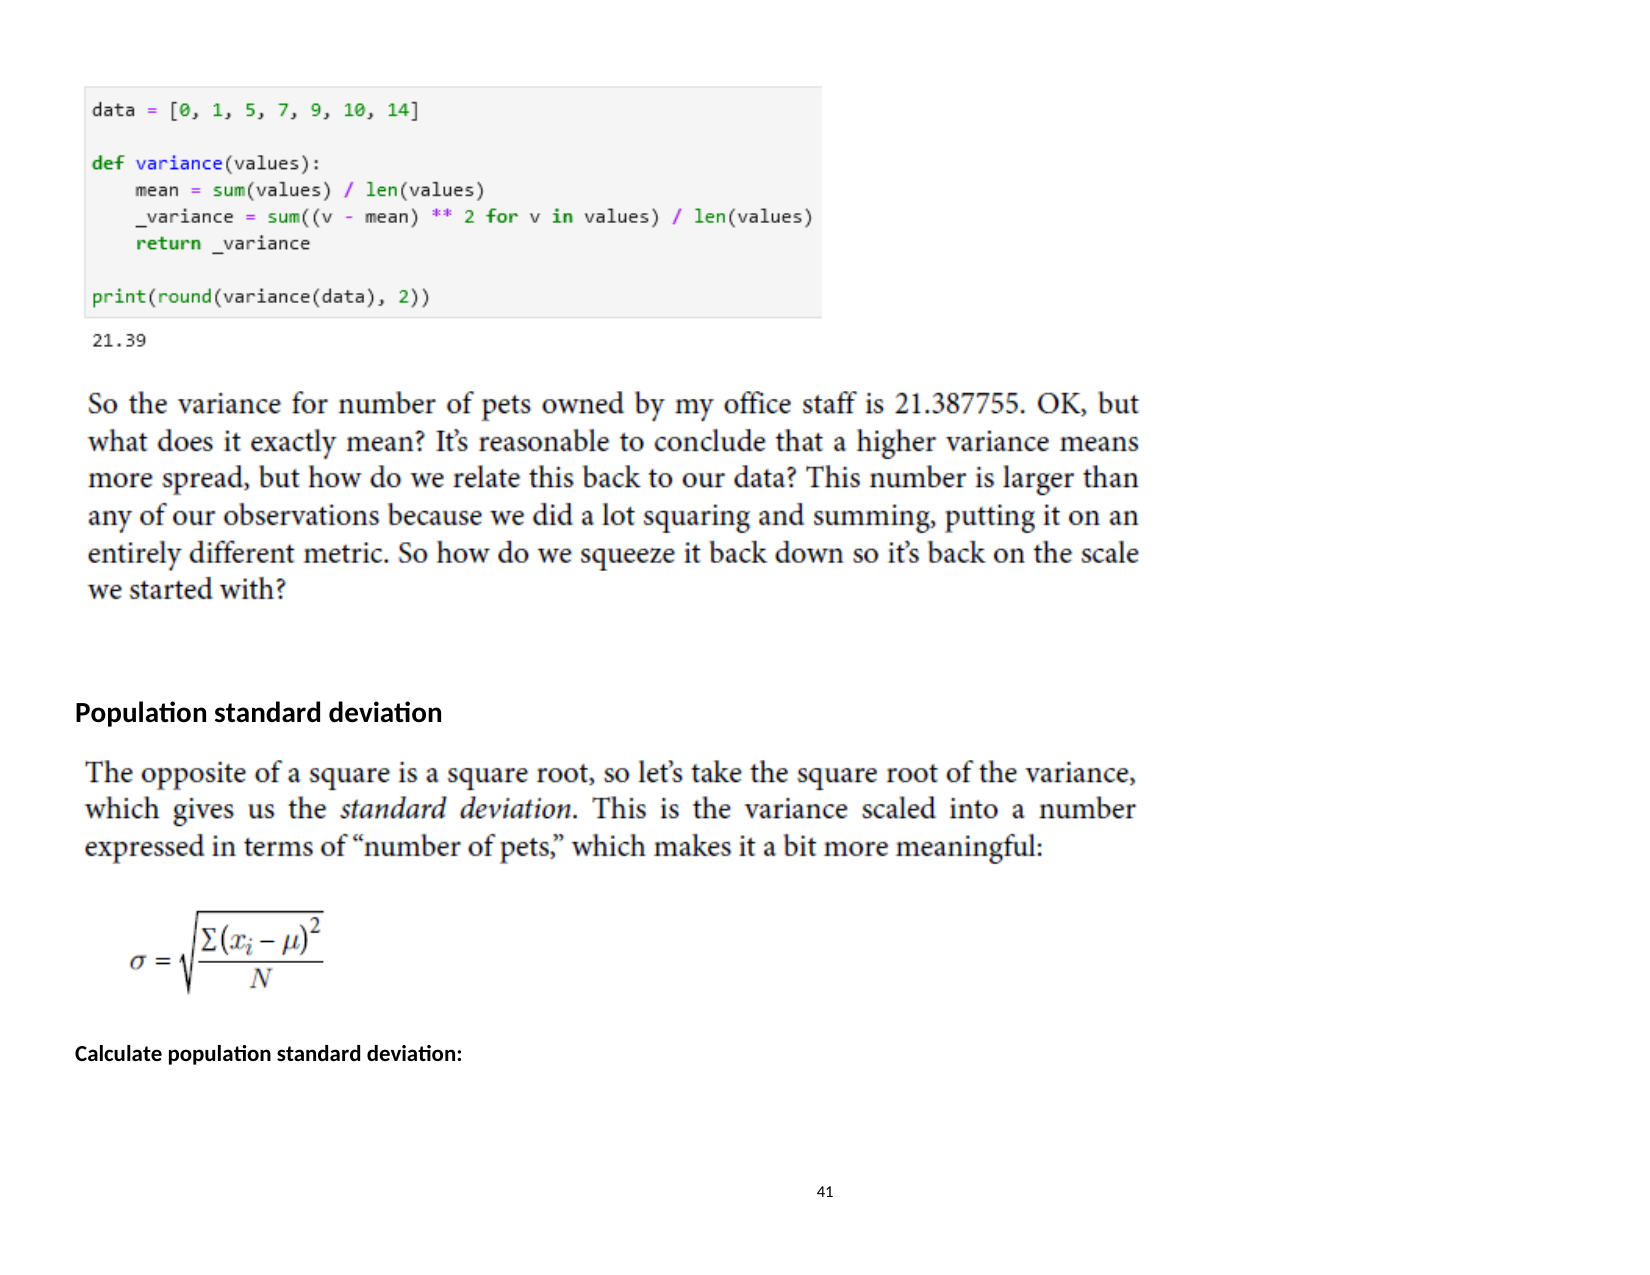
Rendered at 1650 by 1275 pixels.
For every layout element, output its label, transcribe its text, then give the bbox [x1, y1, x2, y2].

picture [75, 75, 822, 361]
text Calculate population standard deviation: [75, 1039, 1575, 1068]
picture [75, 748, 1151, 1021]
picture [75, 380, 1157, 615]
text Population standard deviation [75, 694, 1575, 729]
